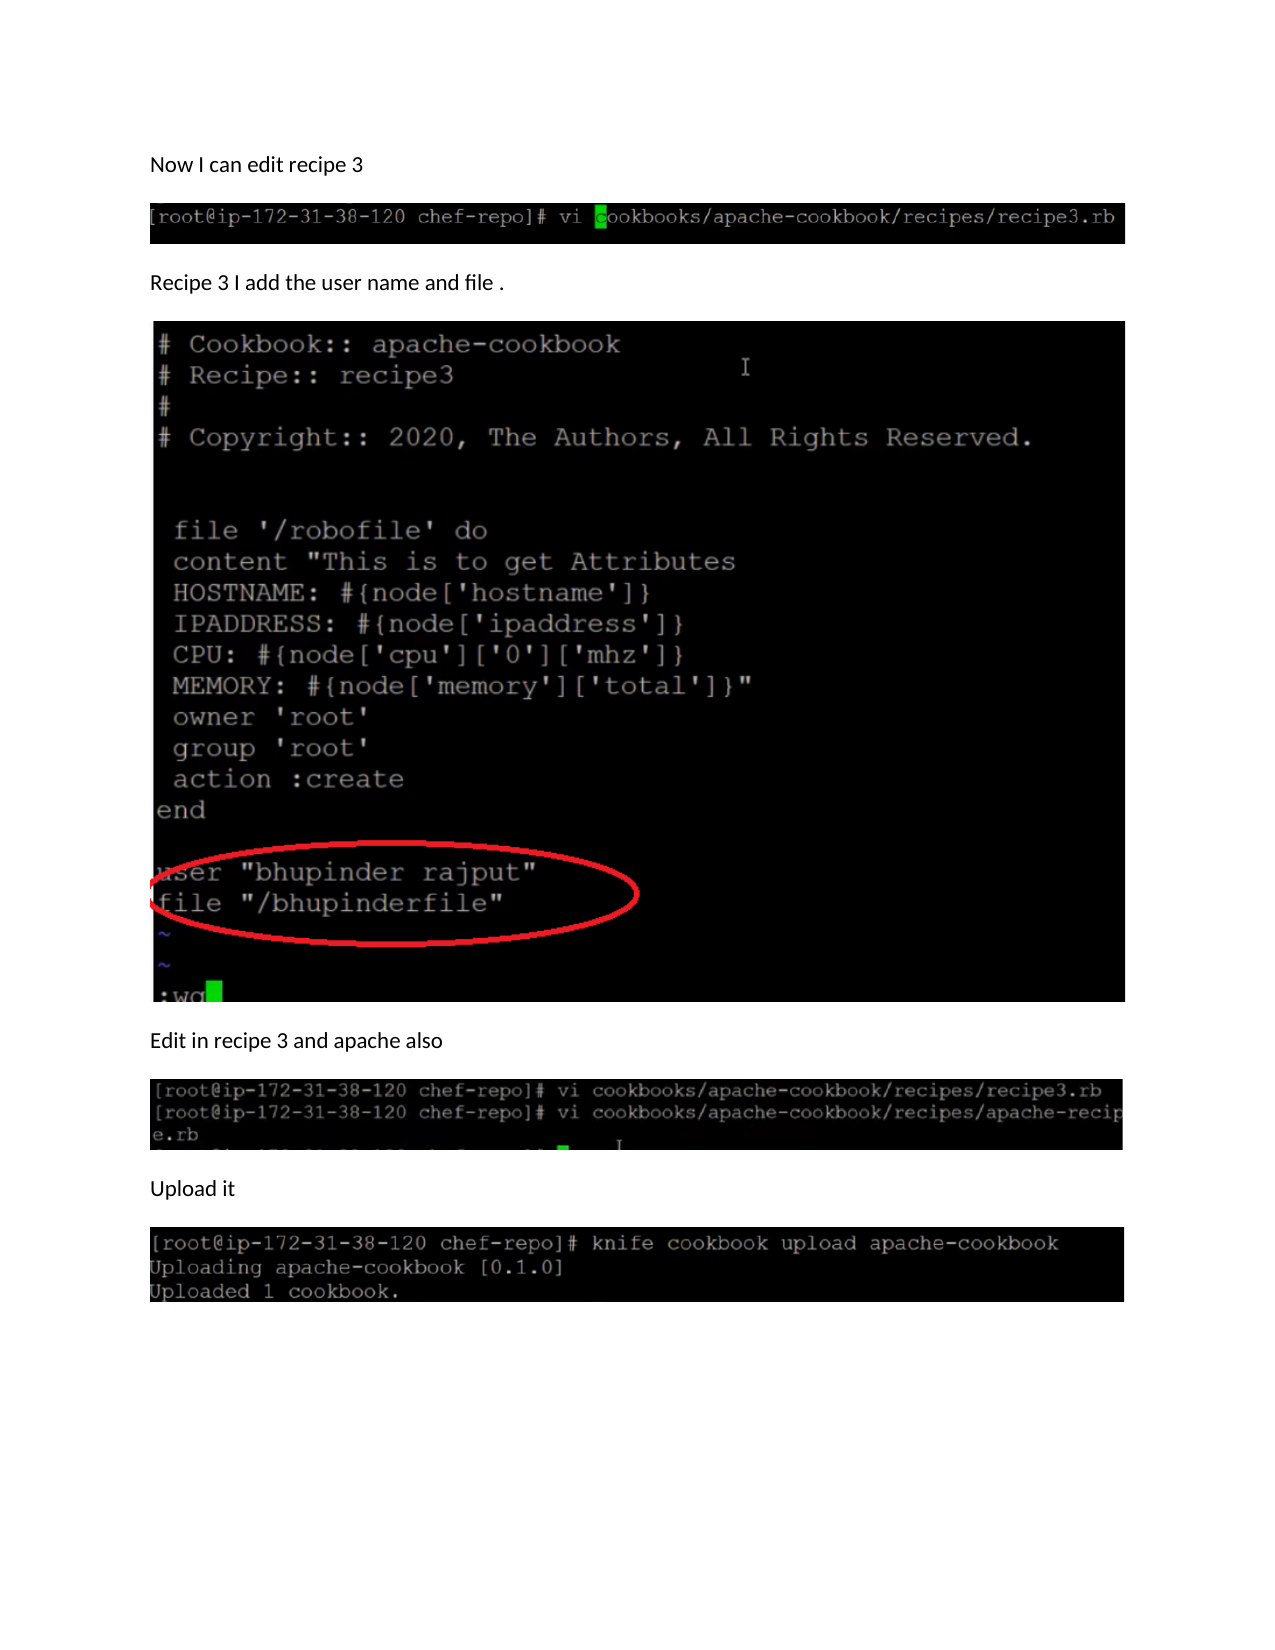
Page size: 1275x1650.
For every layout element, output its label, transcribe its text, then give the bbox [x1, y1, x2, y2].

picture [150, 1227, 1125, 1302]
text Edit in recipe 3 and apache also [150, 1027, 1125, 1054]
text Upload it [150, 1174, 1125, 1202]
text Now I can edit recipe 3 [150, 150, 1125, 178]
picture [150, 203, 1125, 244]
picture [150, 321, 1125, 1002]
text Recipe 3 I add the user name and file . [150, 268, 1125, 296]
picture [150, 1079, 1123, 1150]
